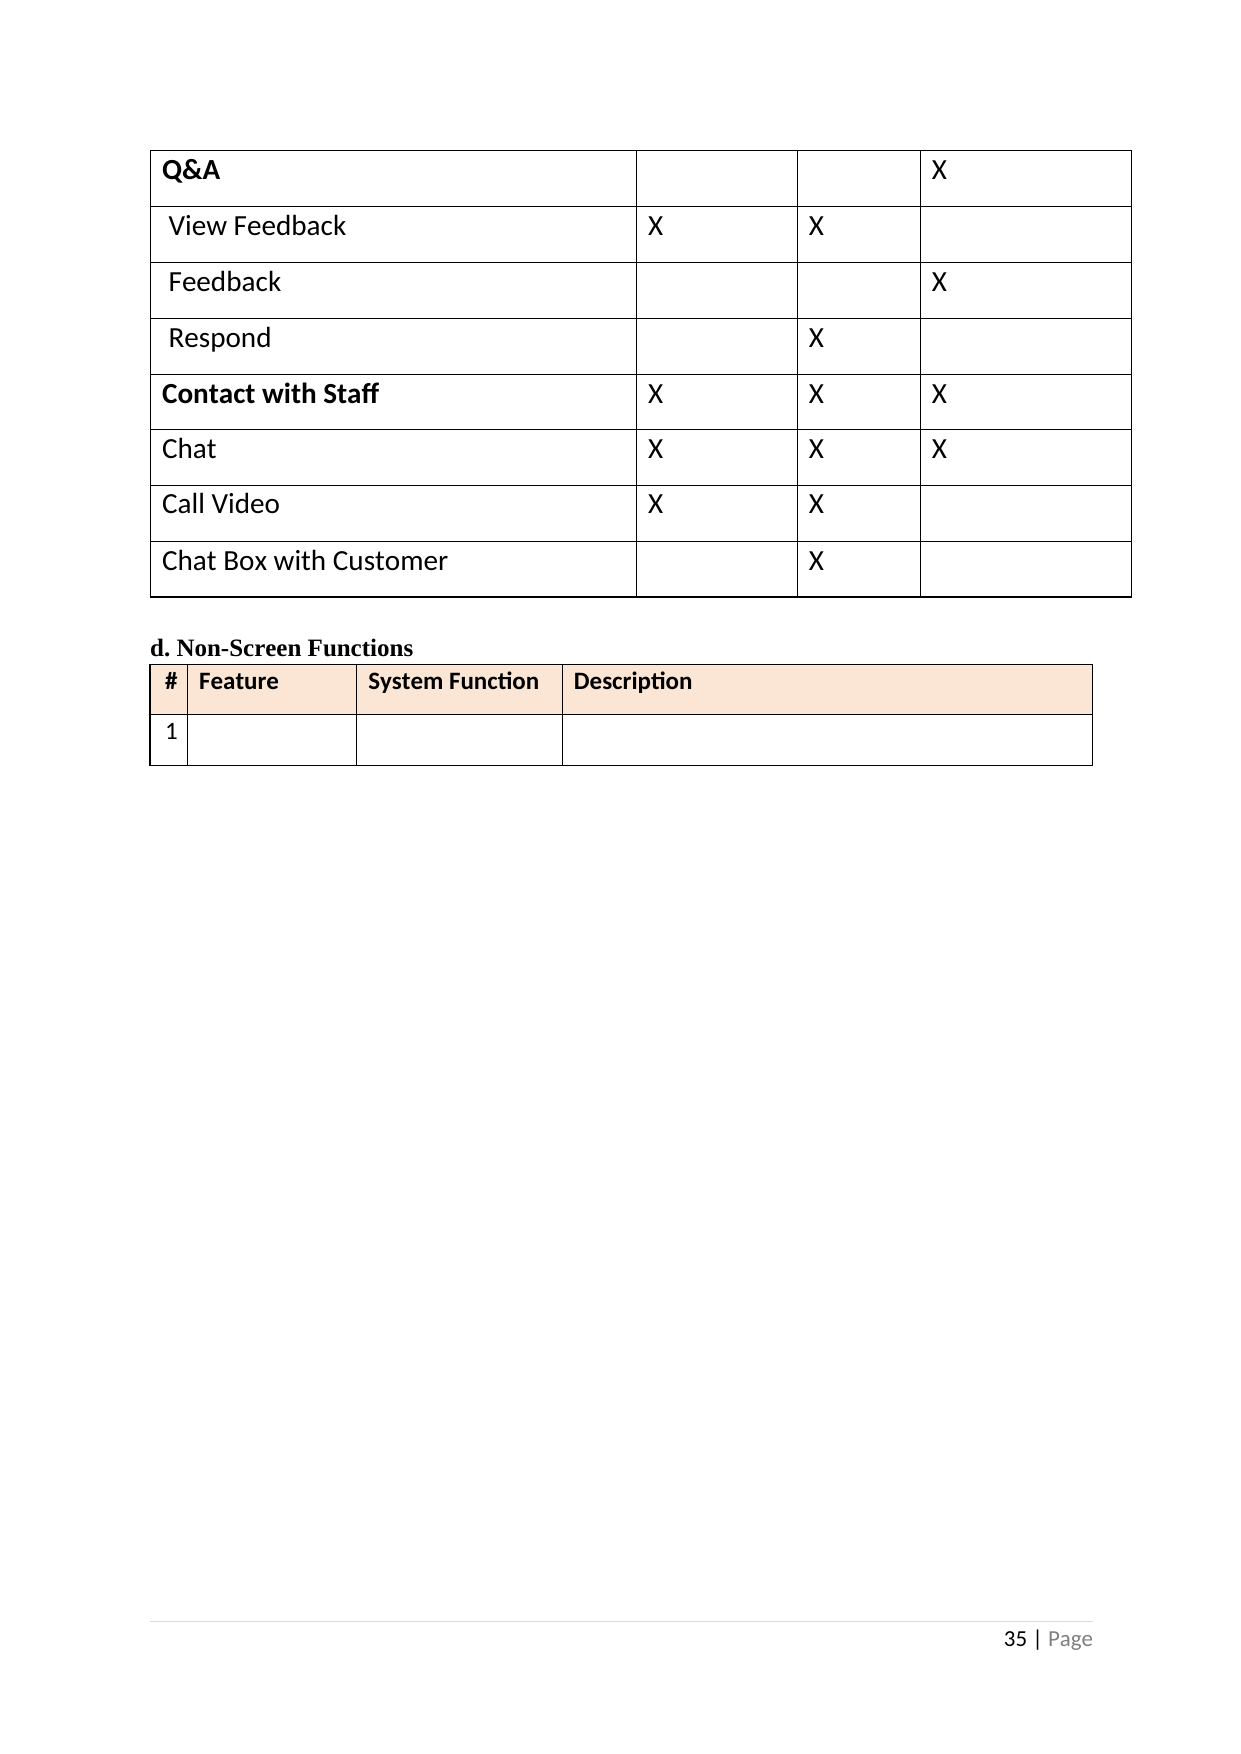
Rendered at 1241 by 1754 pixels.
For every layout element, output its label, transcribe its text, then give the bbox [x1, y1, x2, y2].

table_cell [798, 151, 920, 206]
table_header Description [563, 665, 1092, 714]
table_cell X [798, 486, 920, 541]
table_cell X [798, 207, 920, 262]
table_cell Respond [151, 319, 636, 374]
table_cell X [921, 430, 1131, 484]
table_cell Chat Box with Customer [151, 542, 636, 596]
table_header System Function [357, 665, 562, 714]
table_cell Call Video [151, 486, 636, 541]
table_cell X [798, 542, 920, 596]
table_cell X [798, 375, 920, 429]
table_cell [188, 715, 356, 764]
table_cell [921, 542, 1131, 596]
table_cell [921, 207, 1131, 262]
subtitle d. Non-Screen Functions [150, 633, 1093, 661]
table_cell X [637, 207, 797, 262]
table_cell [921, 319, 1131, 374]
table_cell X [798, 319, 920, 374]
table_cell [921, 486, 1131, 541]
table_cell X [637, 430, 797, 484]
table_cell X [798, 430, 920, 484]
table_cell [563, 715, 1092, 764]
table_cell X [921, 263, 1131, 318]
table_cell X [921, 375, 1131, 429]
table_cell [798, 263, 920, 318]
table_cell X [637, 375, 797, 429]
table_header # [151, 665, 187, 714]
table_cell Contact with Staff [151, 375, 636, 429]
table_cell [637, 319, 797, 374]
table_cell 1 [151, 715, 187, 764]
table_cell [637, 542, 797, 596]
table_cell Feedback [151, 263, 636, 318]
table_cell [357, 715, 562, 764]
table_cell Q&A [151, 151, 636, 206]
table_cell [637, 151, 797, 206]
table_cell Chat [151, 430, 636, 484]
table_header Feature [188, 665, 356, 714]
table_cell X [637, 486, 797, 541]
table_cell X [921, 151, 1131, 206]
table_cell [637, 263, 797, 318]
table_cell View Feedback [151, 207, 636, 262]
